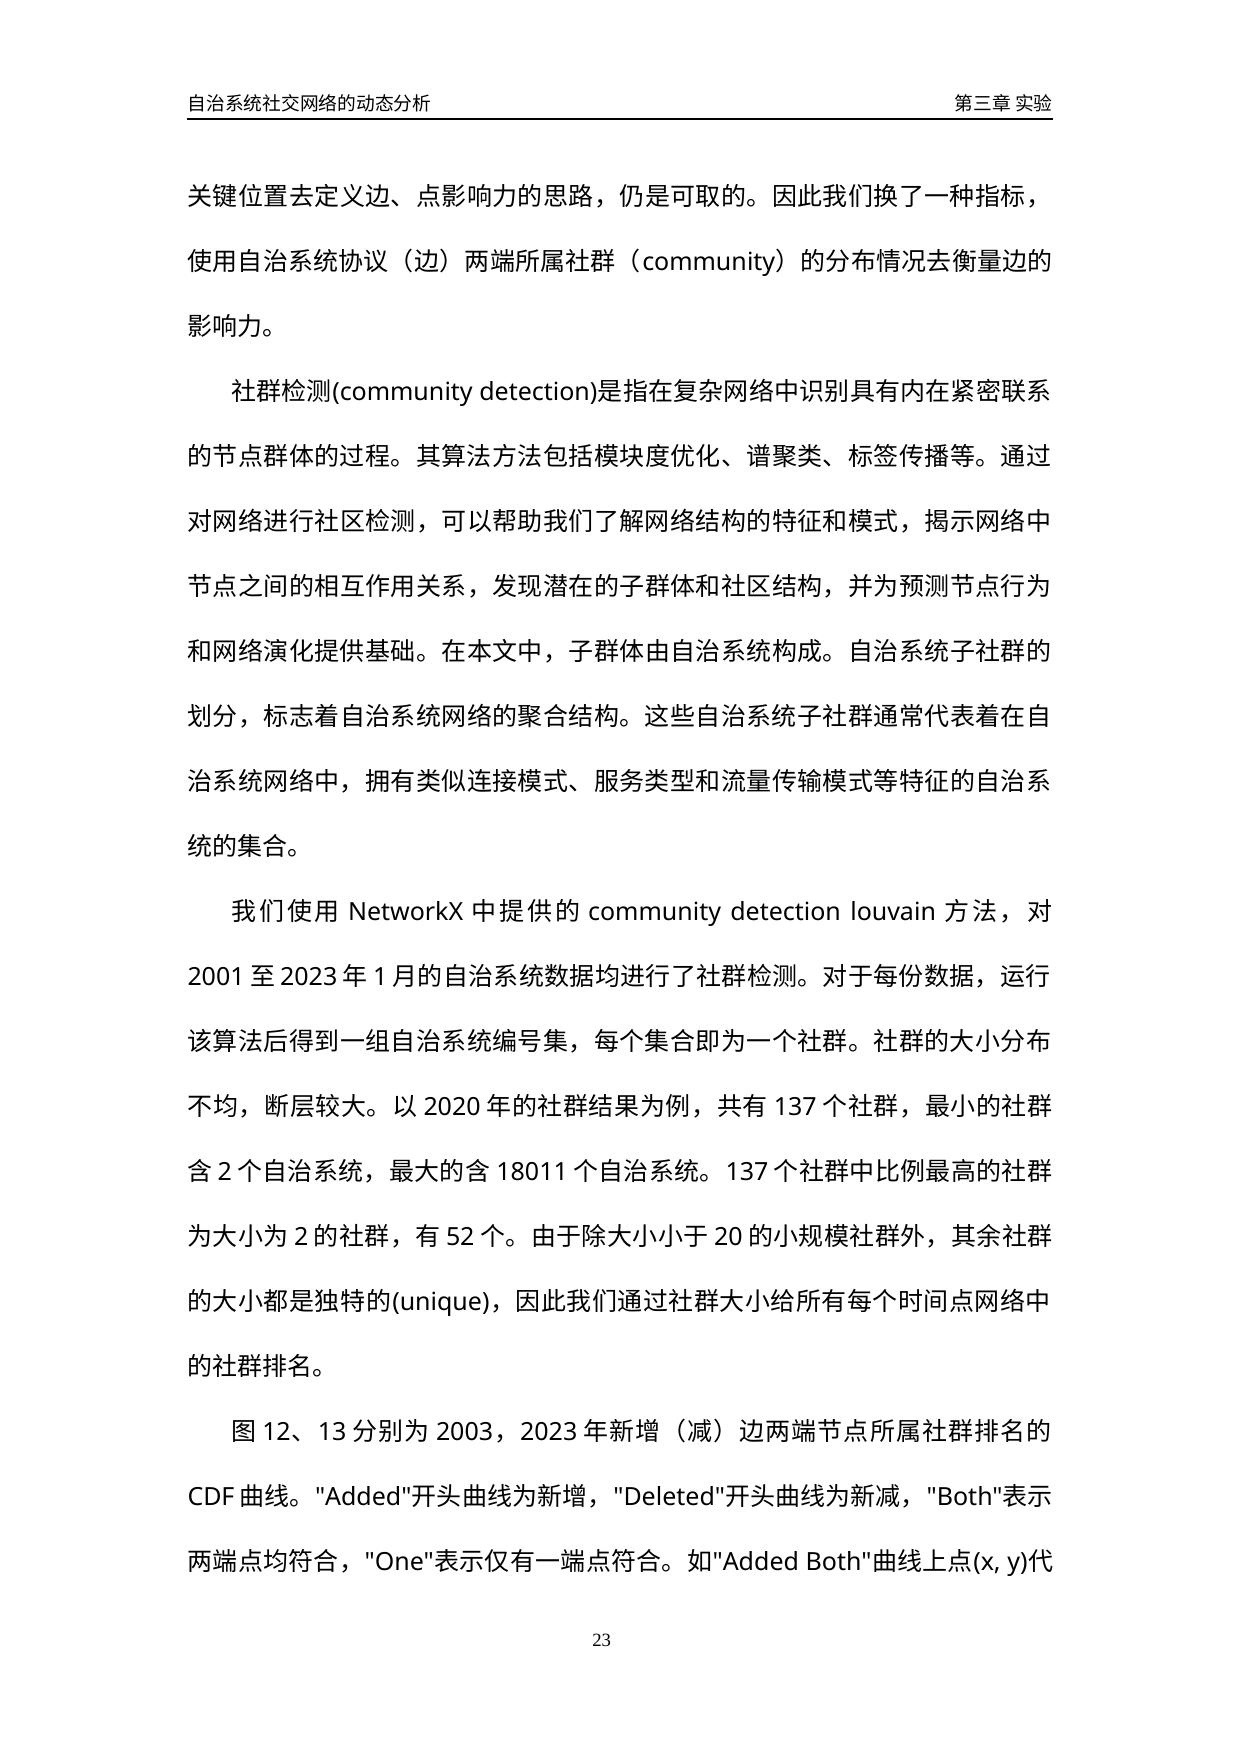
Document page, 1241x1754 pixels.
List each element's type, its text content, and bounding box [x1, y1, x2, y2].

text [187, 162, 1053, 357]
text 我们使用NetworkX中提供的community detection louvain方法，对2001至2023年1月的自治系统数据均进行了社群检测。对于每份数据，运行该算法后得到一组自治系统编号集，每个集合即为一个社群。社群的大小分布不均，断层较大。以2020年的社群结果为例，共有137个社群，最小的社群含2个自治系统，最大的含18011个自治系统。137个社群中比例最高的社群为大小为2的社群，有52个。由于除大小小于20的小规模社群外，其余社群的大小都是独特的(unique)，因此我们通过社群大小给所有每个时间点网络中的社群排名。 [187, 877, 1053, 1397]
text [187, 1397, 1053, 1592]
text 社群检测(community detection)是指在复杂网络中识别具有内在紧密联系的节点群体的过程。其算法方法包括模块度优化、谱聚类、标签传播等。通过对网络进行社区检测，可以帮助我们了解网络结构的特征和模式，揭示网络中节点之间的相互作用关系，发现潜在的子群体和社区结构，并为预测节点行为和网络演化提供基础。在本文中，子群体由自治系统构成。自治系统子社群的划分，标志着自治系统网络的聚合结构。这些自治系统子社群通常代表着在自治系统网络中，拥有类似连接模式、服务类型和流量传输模式等特征的自治系统的集合。 [187, 357, 1053, 877]
